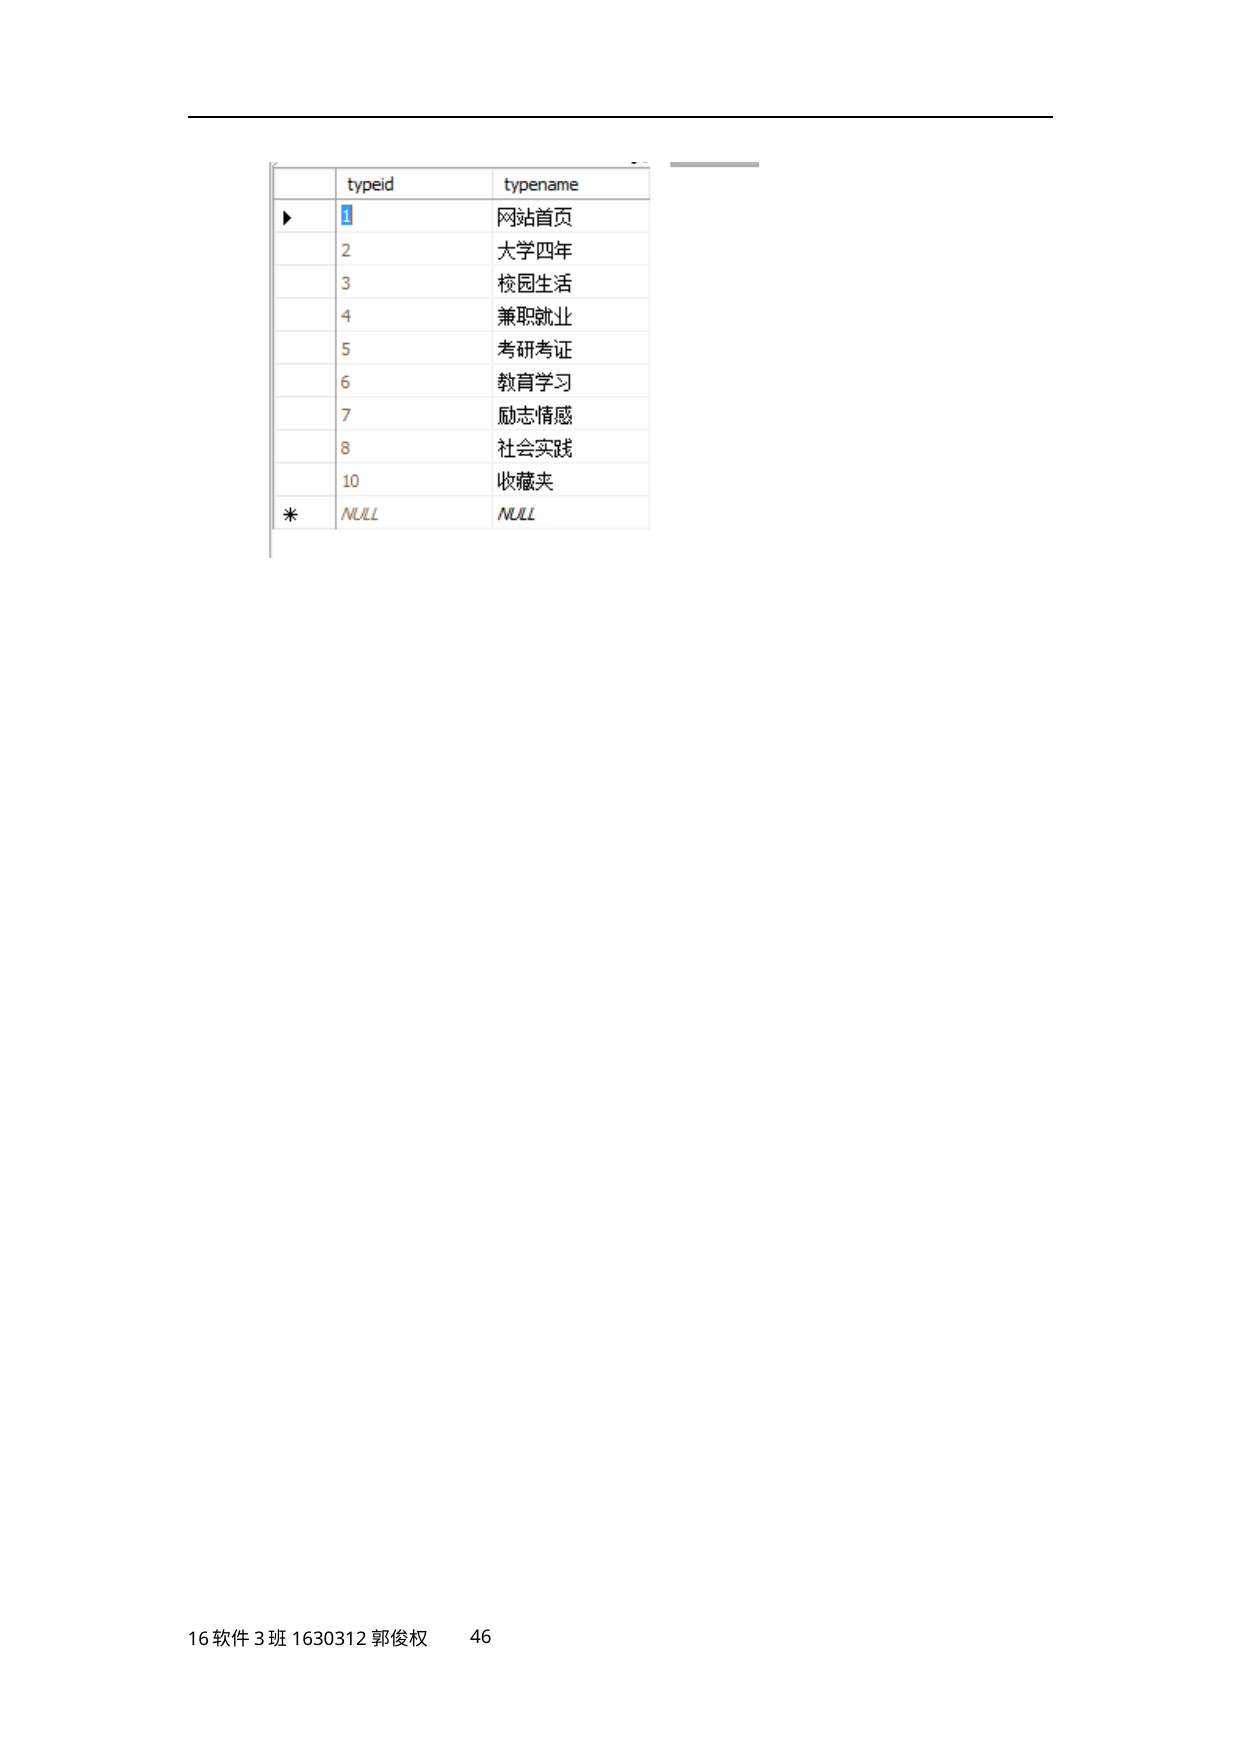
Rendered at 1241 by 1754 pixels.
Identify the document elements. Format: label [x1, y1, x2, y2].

picture [268, 162, 760, 558]
